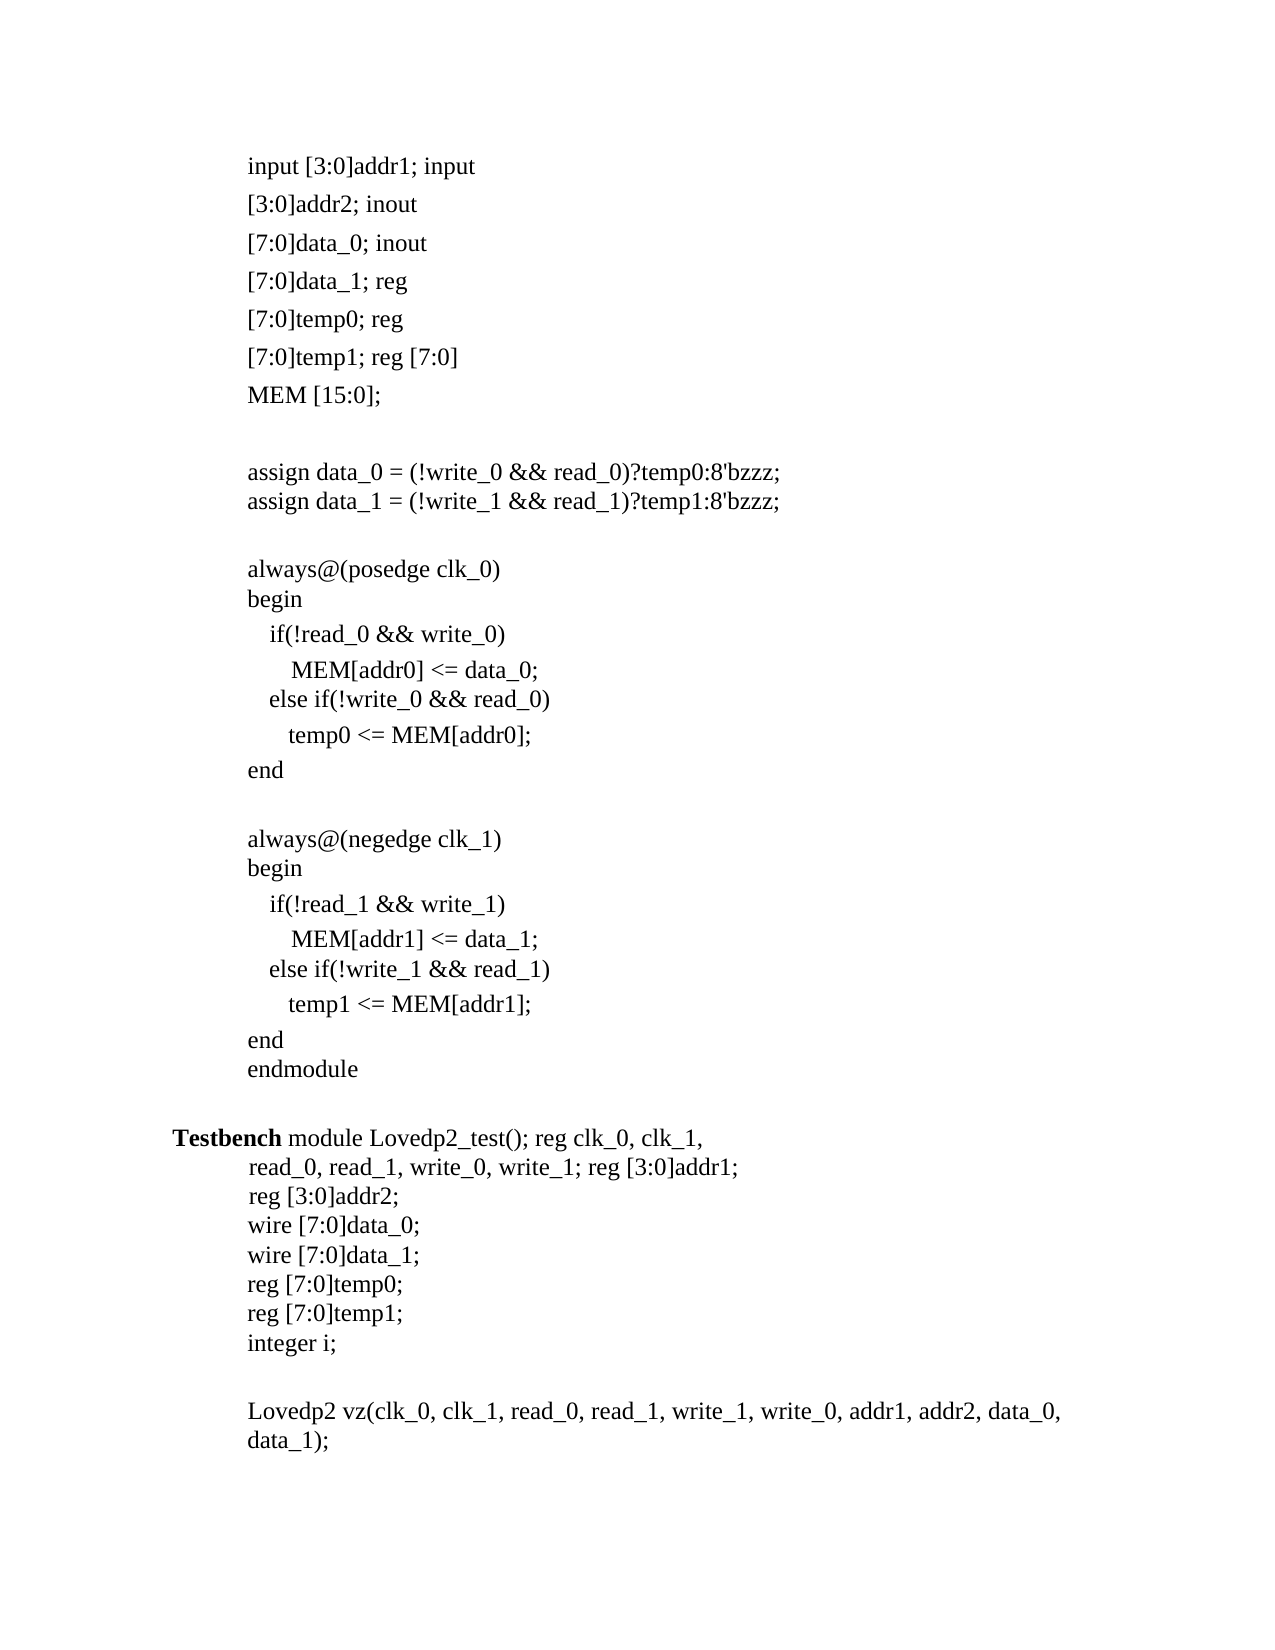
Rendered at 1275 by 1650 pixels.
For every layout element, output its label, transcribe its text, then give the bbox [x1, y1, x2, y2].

text Testbench module Lovedp2_test(); reg clk_0, clk_1, read_0, read_1, write_0, write_1; reg [3:0]addr1; reg [3:0]addr2; [172, 1123, 756, 1210]
text if(!read_1 && write_1) [269, 889, 1137, 917]
text MEM[addr0] <= data_0; else if(!write_0 && read_0) [269, 655, 577, 713]
text input [3:0]addr1; input [3:0]addr2; inout [7:0]data_0; inout [7:0]data_1; reg [7:0]temp0; reg [7:0]temp1; reg [7:0] MEM [15:0]; [247, 151, 476, 409]
text wire [7:0]data_0; wire [7:0]data_1; reg [7:0]temp0; reg [7:0]temp1; integer i; [247, 1211, 437, 1356]
text always@(negedge clk_1) begin [247, 824, 558, 882]
text MEM[addr1] <= data_1; else if(!write_1 && read_1) [269, 924, 577, 982]
text end endmodule [247, 1025, 396, 1083]
text Lovedp2 vz(clk_0, clk_1, read_0, read_1, write_1, write_0, addr1, addr2, data_0, data_1); [247, 1396, 1137, 1454]
text end [247, 755, 1137, 784]
text always@(posedge clk_0) begin [247, 554, 557, 612]
text assign data_0 = (!write_0 && read_0)?temp0:8'bzzz; assign data_1 = (!write_1 && read_1)?temp1:8'bzzz; [247, 457, 844, 515]
text temp1 <= MEM[addr1]; [288, 989, 1137, 1018]
text temp0 <= MEM[addr0]; [288, 720, 1137, 748]
text if(!read_0 && write_0) [269, 619, 1137, 648]
